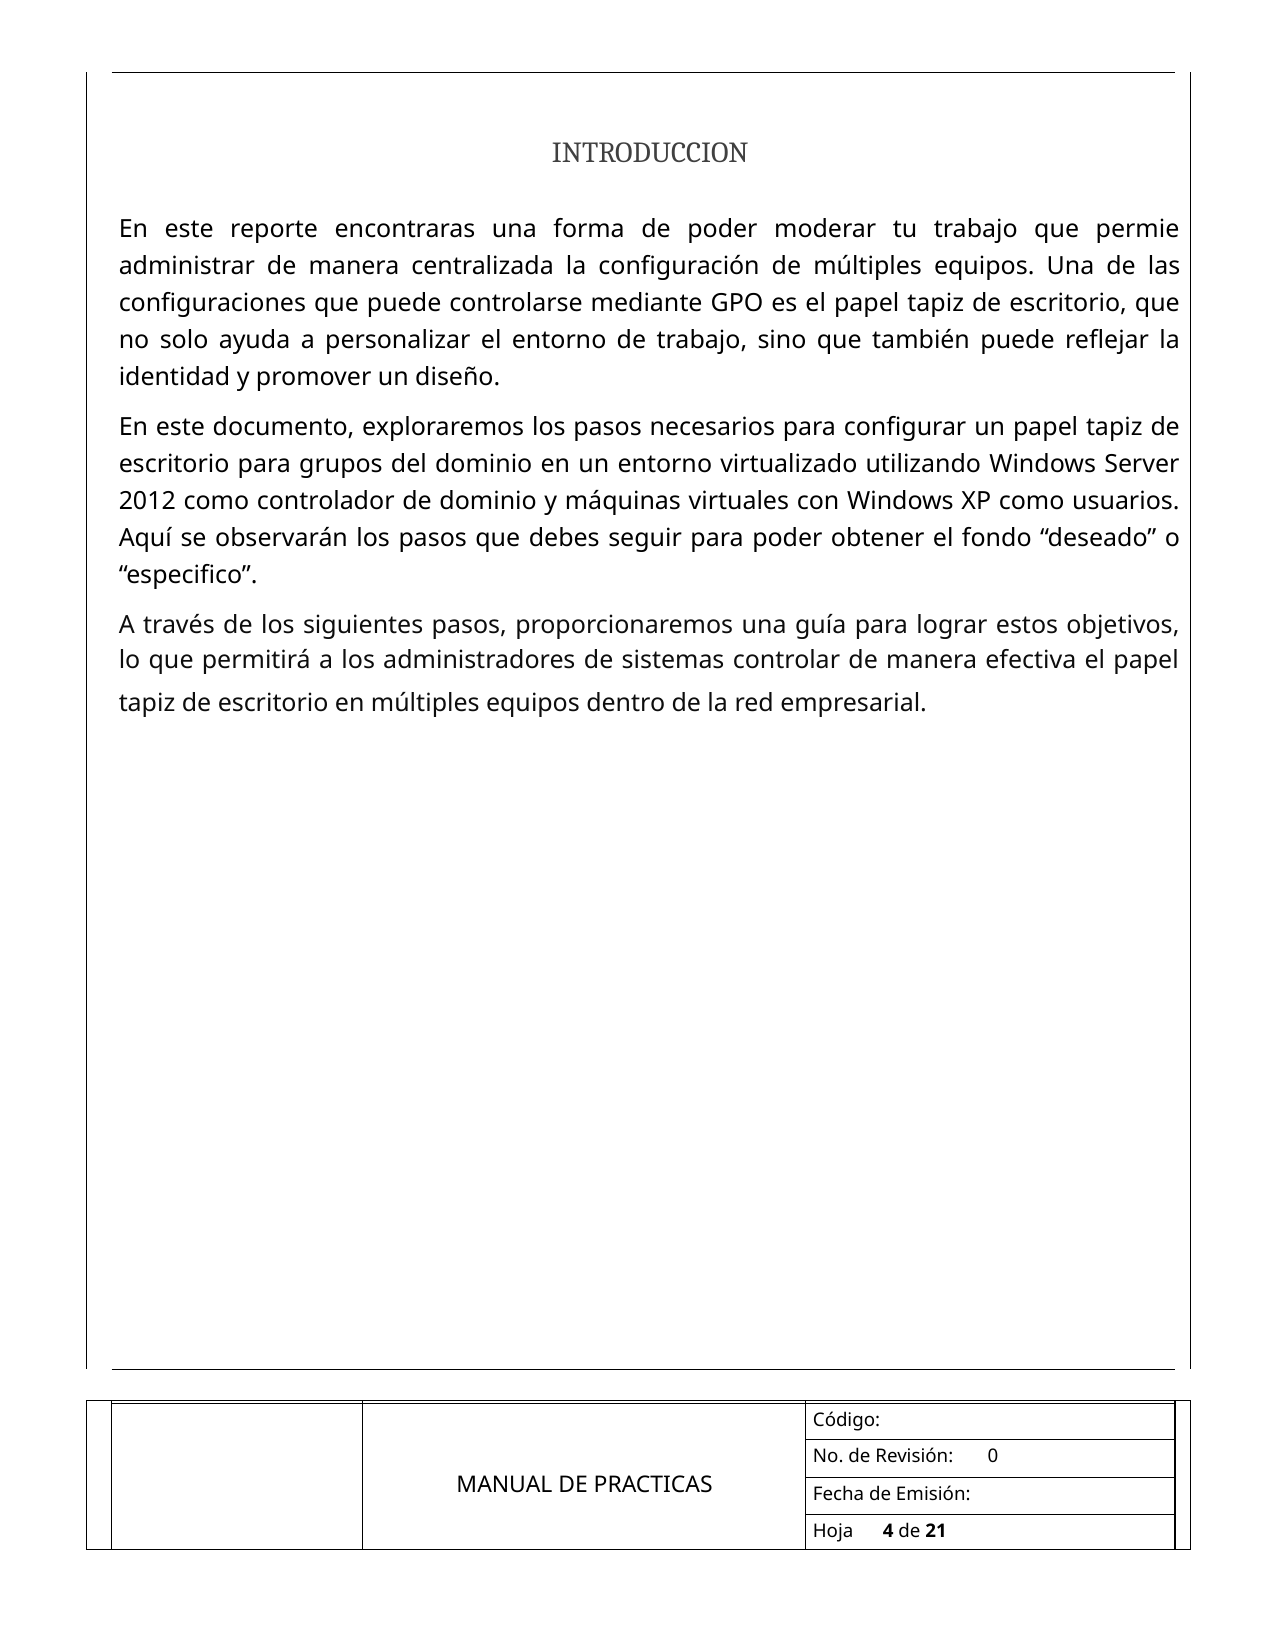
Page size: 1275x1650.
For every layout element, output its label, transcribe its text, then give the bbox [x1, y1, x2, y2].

table_cell INTRODUCCION En este reporte encontraras una forma de poder moderar tu trabajo que permie administrar de manera centralizada la configuración de múltiples equipos. Una de las configuraciones que puede controlarse mediante GPO es el papel tapiz de escritorio, que no solo ayuda a personalizar el entorno de trabajo, sino que también puede reflejar la identidad y promover un diseño. En este documento, exploraremos los pasos necesarios para configurar un papel tapiz de escritorio para grupos del dominio en un entorno virtualizado utilizando Windows Server 2012 como controlador de dominio y máquinas virtuales con Windows XP como usuarios. Aquí se observarán los pasos que debes seguir para poder obtener el fondo “deseado” o “especifico”. A través de los siguientes pasos, proporcionaremos una guía para lograr estos objetivos, lo que permitirá a los administradores de sistemas controlar de manera efectiva el papel tapiz de escritorio en múltiples equipos dentro de la red empresarial. [112, 73, 1175, 1369]
table_header [112, 1404, 362, 1548]
table_cell Fecha de Emisión: [806, 1478, 1174, 1514]
table_cell No. de Revisión: 0 [806, 1440, 1174, 1477]
table_header MANUAL DE PRACTICAS [363, 1404, 805, 1548]
table_cell Hoja 4 de 21 [806, 1515, 1174, 1548]
table_header Código: [806, 1404, 1174, 1439]
table_header [87, 1401, 111, 1548]
table_header [1176, 1401, 1190, 1548]
